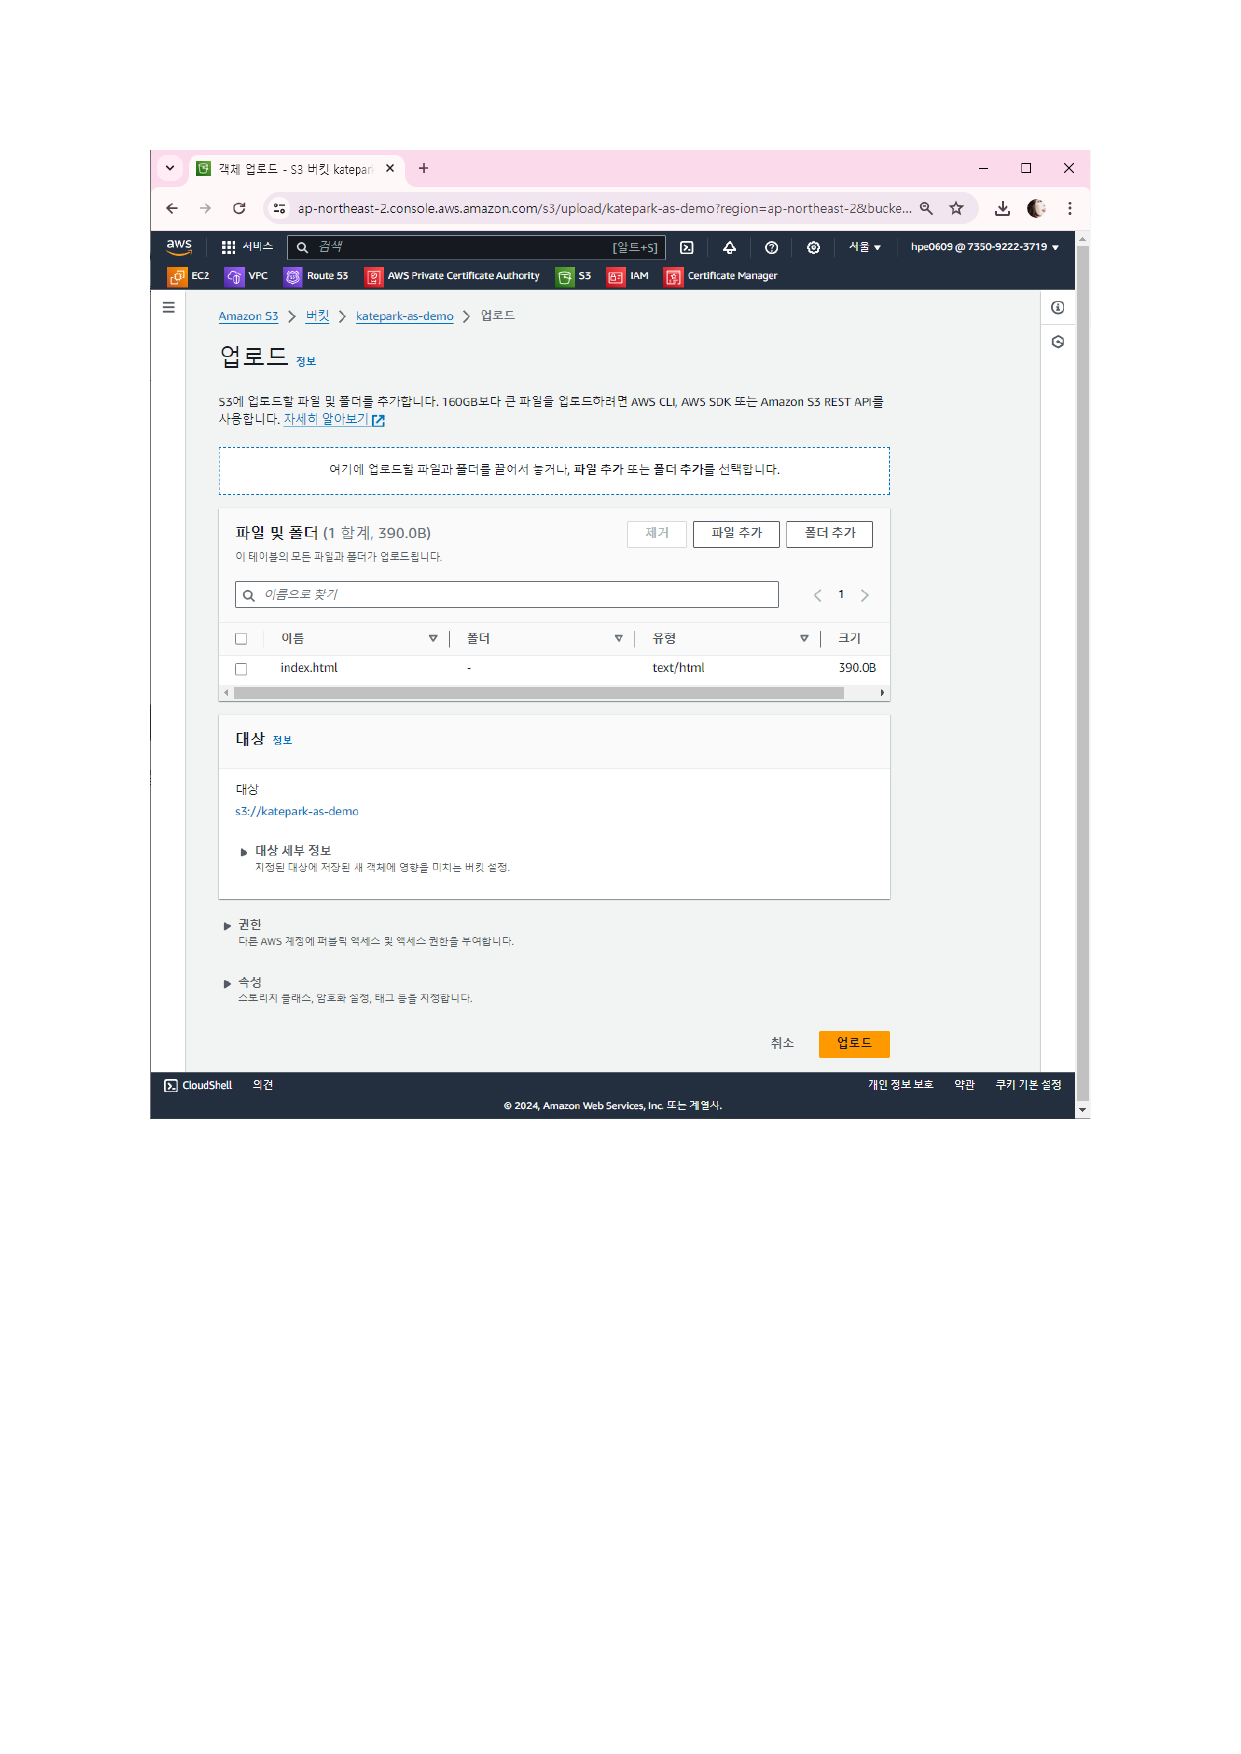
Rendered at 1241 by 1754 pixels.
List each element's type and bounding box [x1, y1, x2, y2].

picture [150, 150, 1091, 1119]
